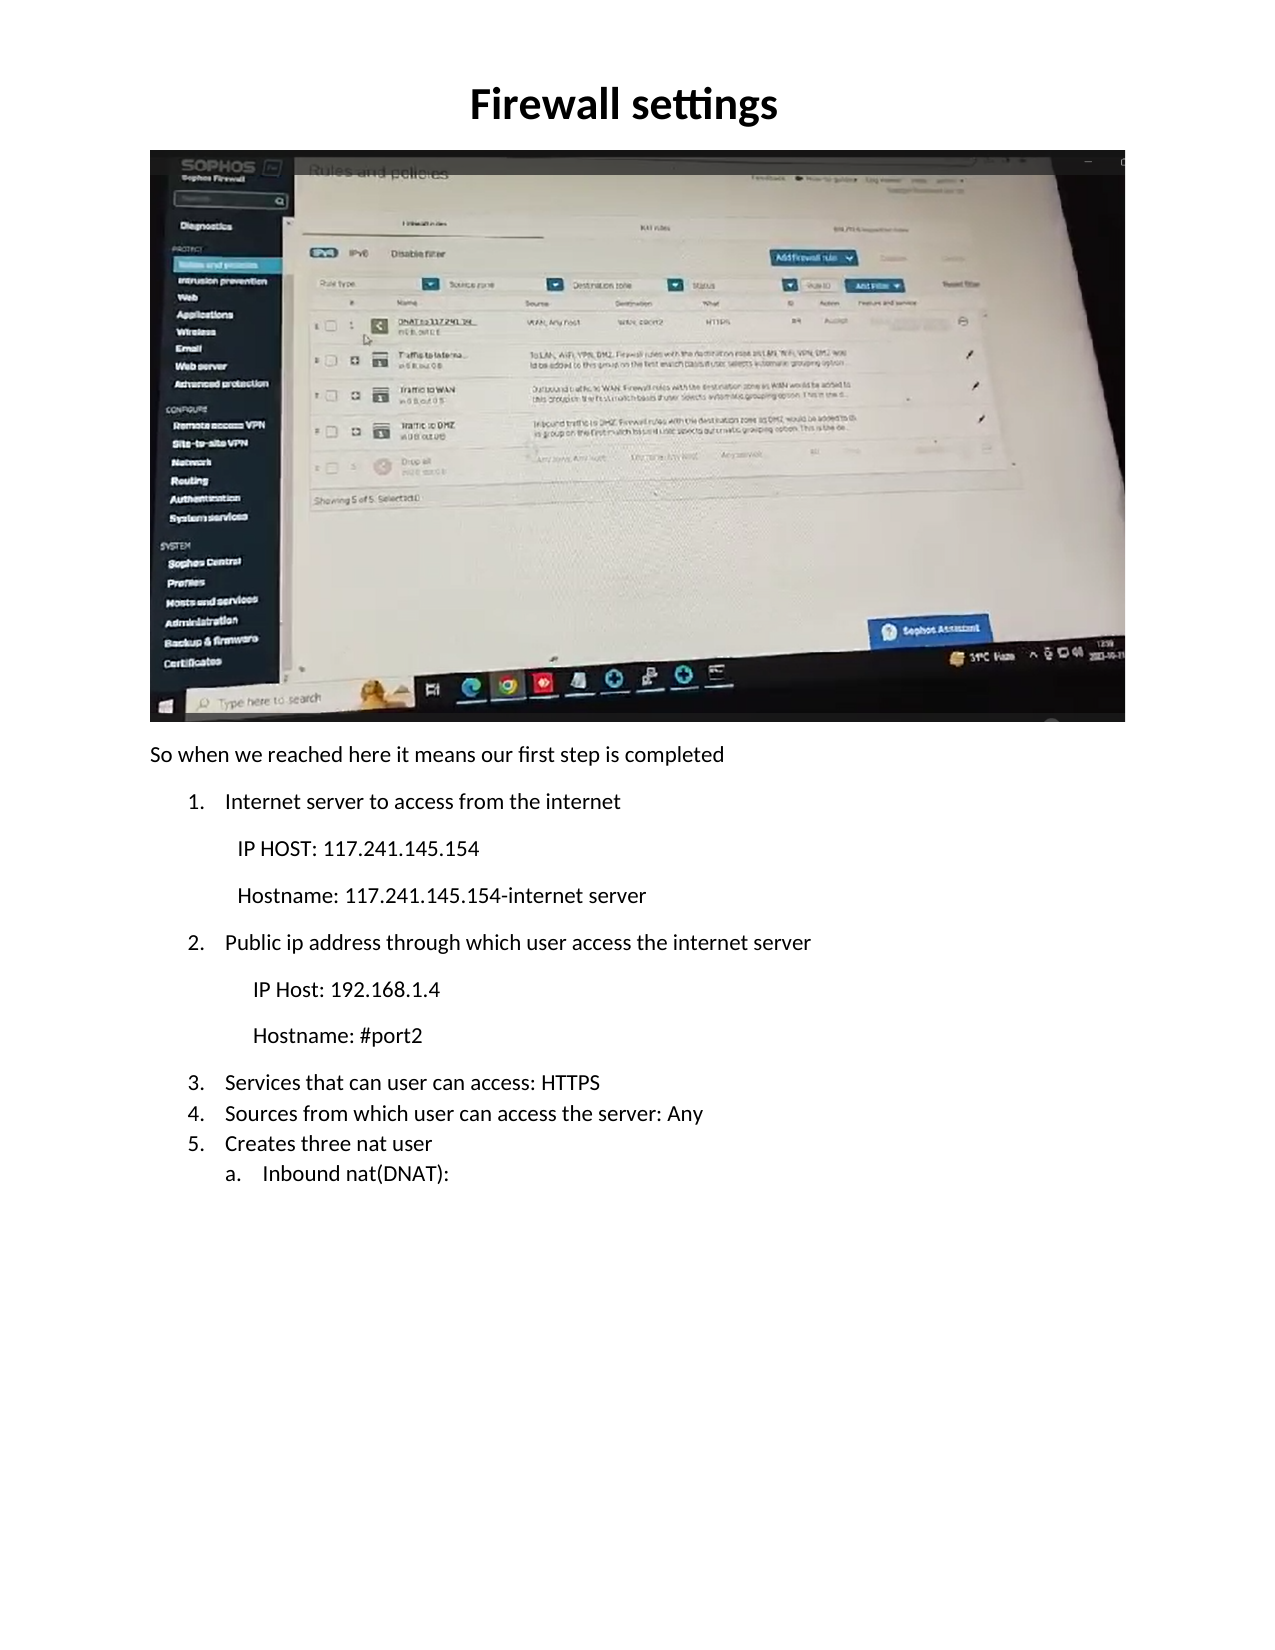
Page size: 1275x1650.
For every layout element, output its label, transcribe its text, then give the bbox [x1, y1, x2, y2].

list Sources from which user can access the server: Any [187, 1099, 1125, 1127]
picture [150, 150, 1125, 722]
list Services that can user can access: HTTPS [187, 1068, 1125, 1096]
text IP HOST: 117.241.145.154 [150, 834, 1125, 862]
text So when we reached here it means our first step is completed [150, 740, 1125, 768]
list Public ip address through which user access the internet server [187, 928, 1125, 956]
list Inbound nat(DNAT): [225, 1159, 1125, 1187]
list Creates three nat user [187, 1129, 1125, 1157]
text Hostname: #port2 [150, 1022, 1125, 1049]
text Hostname: 117.241.145.154-internet server [150, 881, 1125, 909]
text IP Host: 192.168.1.4 [150, 975, 1125, 1003]
list Internet server to access from the internet [187, 787, 1125, 815]
